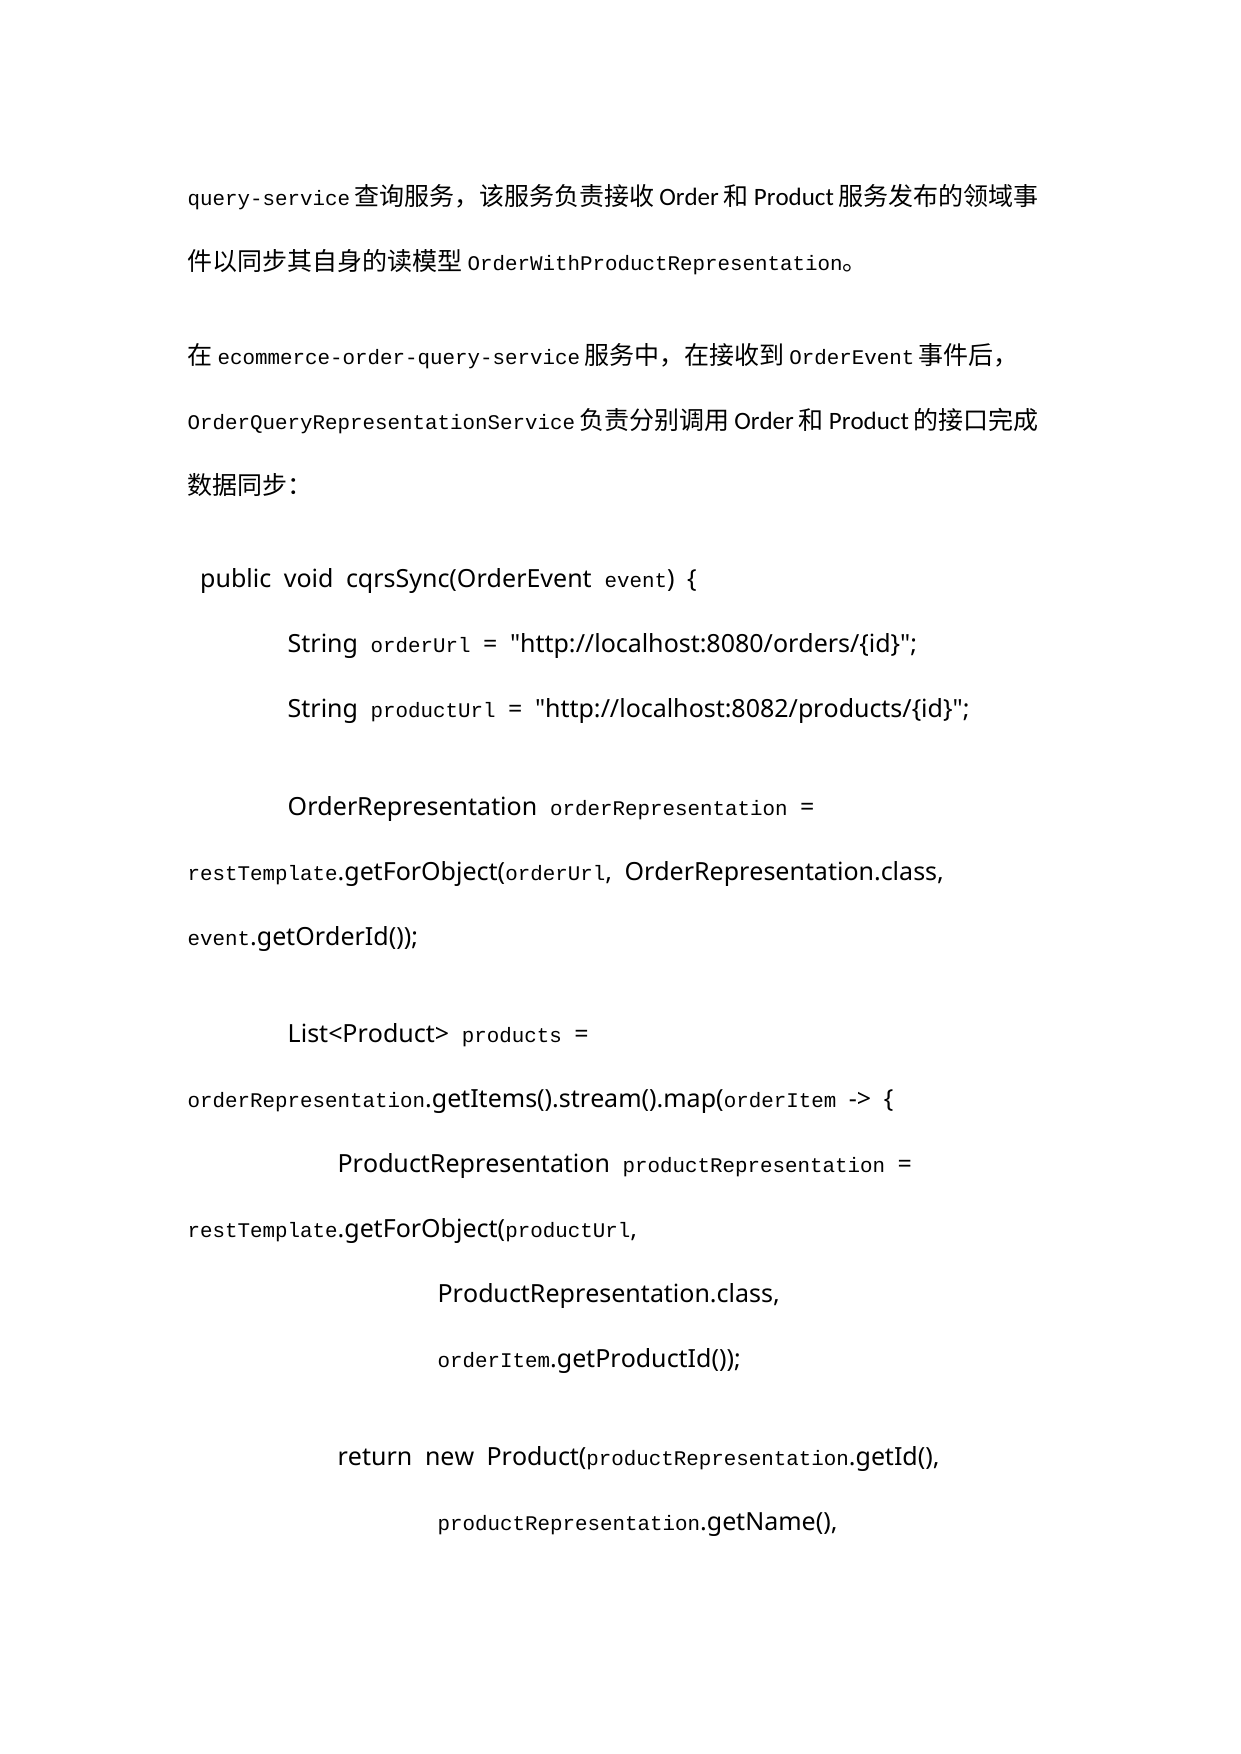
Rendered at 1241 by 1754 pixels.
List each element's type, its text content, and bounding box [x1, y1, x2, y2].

text ProductRepresentation.class, [187, 1260, 1053, 1325]
text orderItem.getProductId()); [187, 1325, 1053, 1390]
text public void cqrsSync(OrderEvent event) { [187, 545, 1053, 610]
text productRepresentation.getName(), [187, 1488, 1053, 1553]
text List<Product> products = orderRepresentation.getItems().stream().map(orderItem -> { [187, 1000, 1053, 1130]
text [187, 162, 1053, 292]
text ProductRepresentation productRepresentation = restTemplate.getForObject(productUrl, [187, 1130, 1053, 1260]
text 在ecommerce-order-query-service服务中，在接收到OrderEvent事件后，OrderQueryRepresentationService负责分别调用Order和Product的接口完成数据同步： [187, 321, 1053, 516]
text return new Product(productRepresentation.getId(), [187, 1423, 1053, 1488]
text String orderUrl = "http://localhost:8080/orders/{id}"; [187, 610, 1053, 675]
text String productUrl = "http://localhost:8082/products/{id}"; [187, 675, 1053, 740]
text OrderRepresentation orderRepresentation = restTemplate.getForObject(orderUrl, OrderRepresentation.class, event.getOrderId()); [187, 773, 1053, 968]
